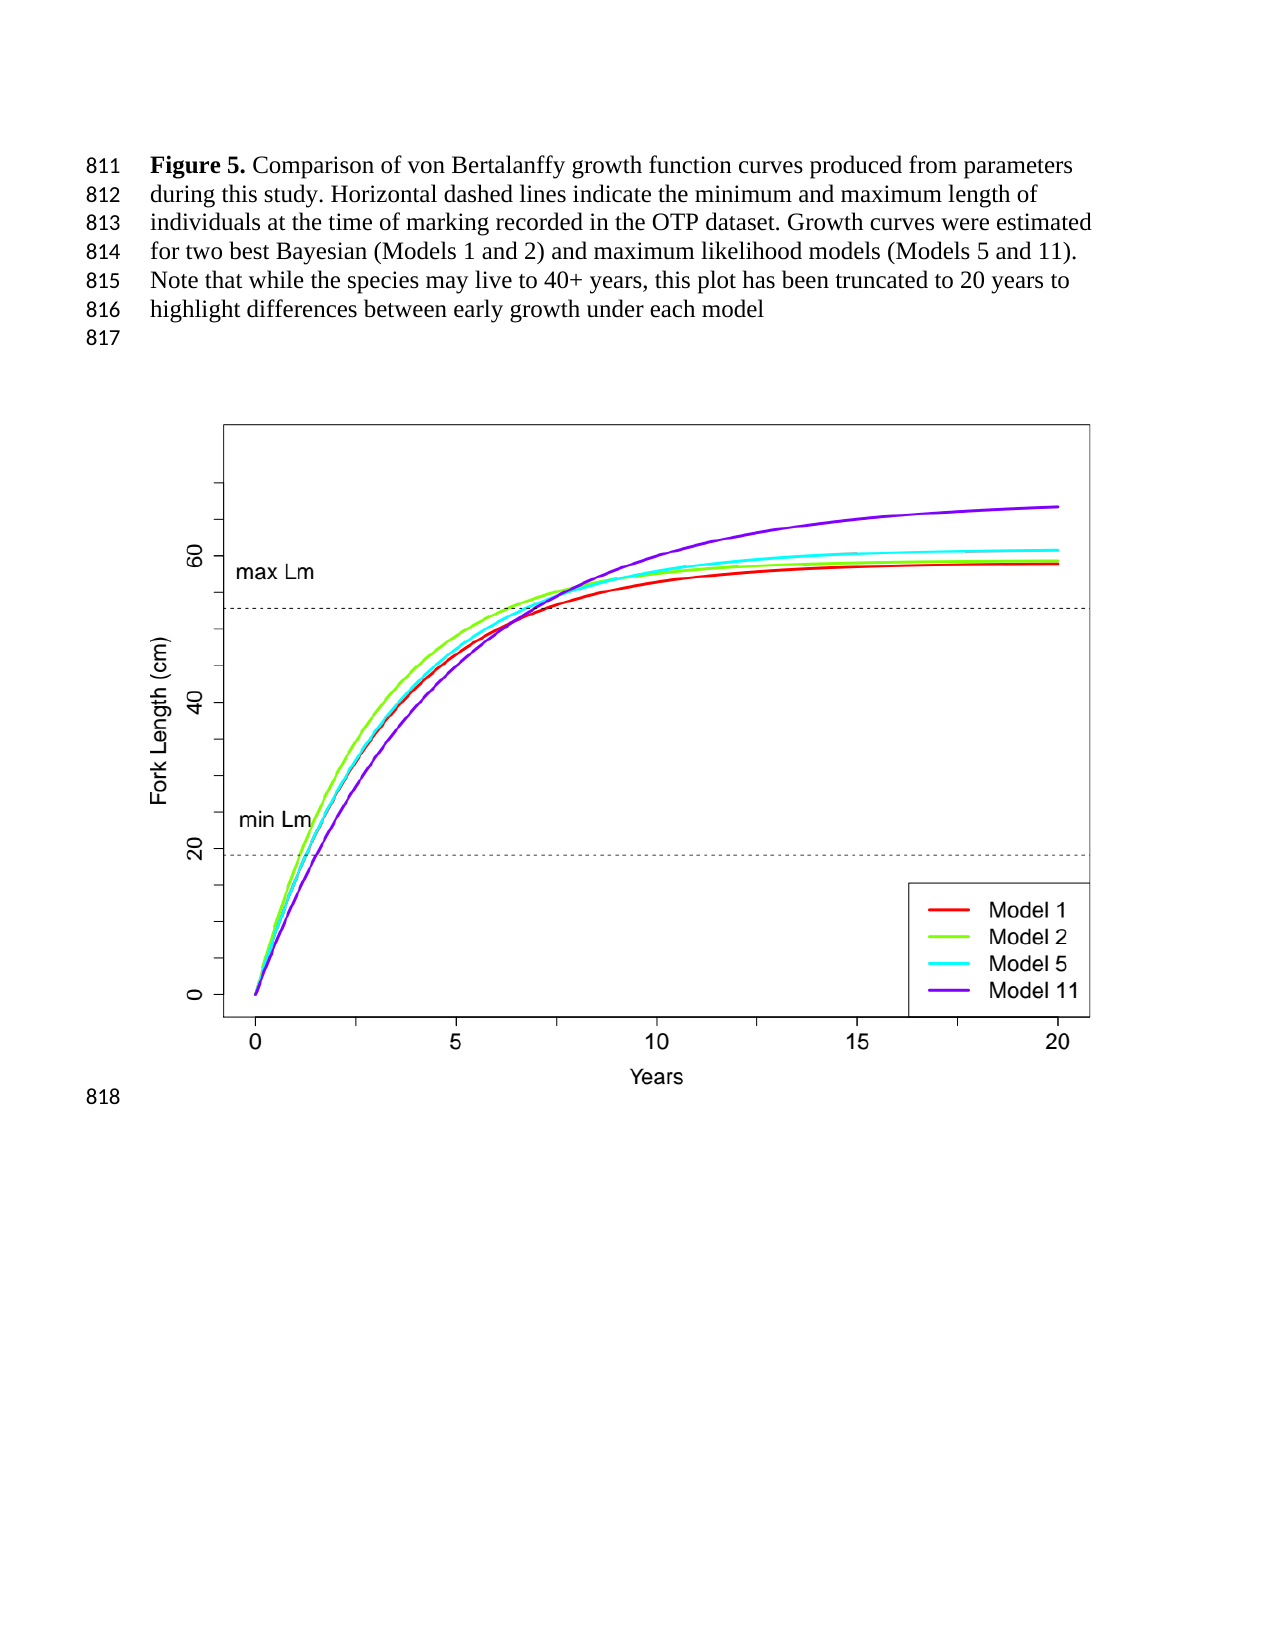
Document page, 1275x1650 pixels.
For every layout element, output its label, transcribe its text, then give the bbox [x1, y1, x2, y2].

text Figure 5. Comparison of von Bertalanffy growth function curves produced from parameters during this study. Horizontal dashed lines indicate the minimum and maximum length of individuals at the time of marking recorded in the OTP dataset. Growth curves were estimated for two best Bayesian (Models 1 and 2) and maximum likelihood models (Models 5 and 11). Note that while the species may live to 40+ years, this plot has been truncated to 20 years to highlight differences between early growth under each model [150, 150, 1125, 322]
